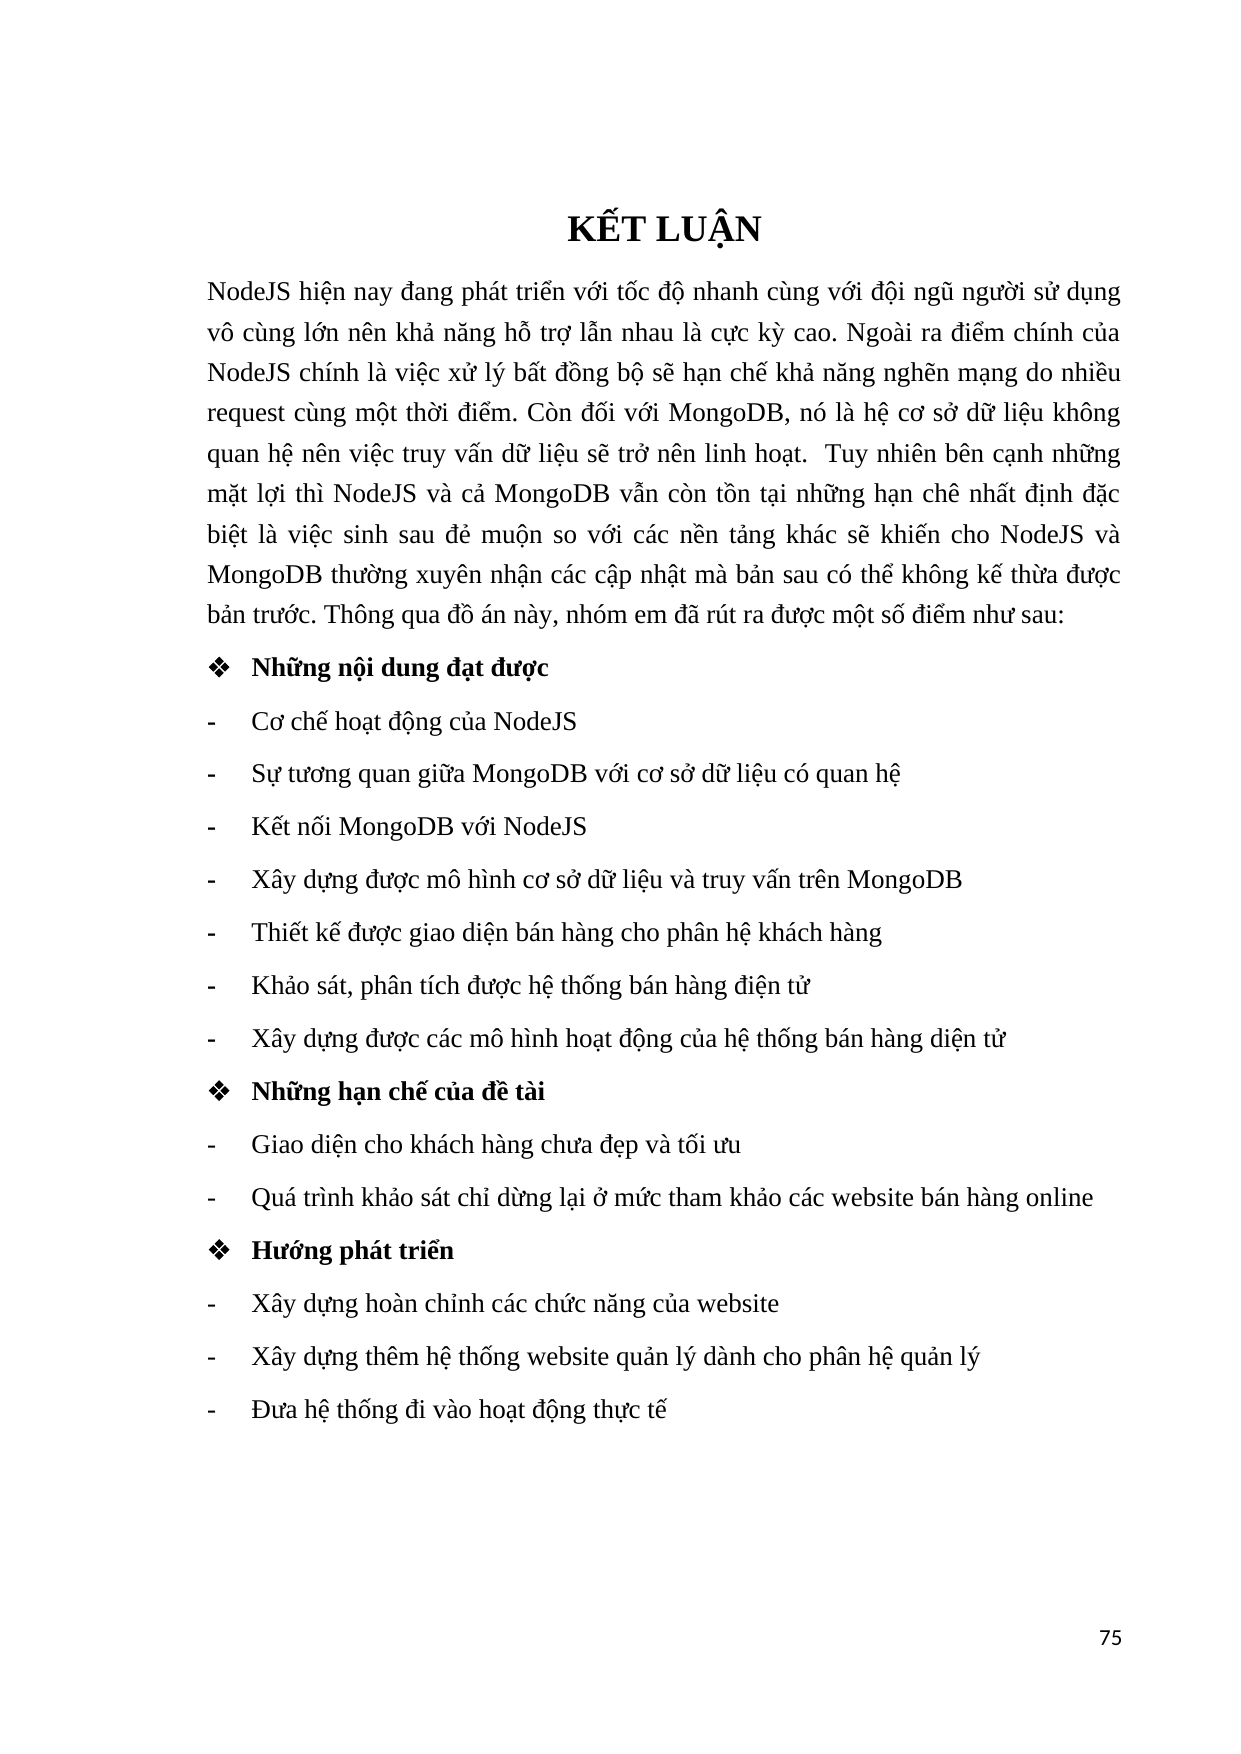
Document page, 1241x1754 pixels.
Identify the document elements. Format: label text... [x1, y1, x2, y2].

subtitle KẾT LUẬN [207, 207, 1122, 250]
text NodeJS hiện nay đang phát triển với tốc độ nhanh cùng với đội ngũ người sử dụng vô cùng lớn nên khả năng hỗ trợ lẫn nhau là cực kỳ cao. Ngoài ra điểm chính của NodeJS chính là việc xử lý bất đồng bộ sẽ hạn chế khả năng nghẽn mạng do nhiều request cùng một thời điểm. Còn đối với MongoDB, nó là hệ cơ sở dữ liệu không quan hệ nên việc truy vấn dữ liệu sẽ trở nên linh hoạt. Tuy nhiên bên cạnh những mặt lợi thì NodeJS và cả MongoDB vẫn còn tồn tại những hạn chê nhất định đặc biệt là việc sinh sau đẻ muộn so với các nền tảng khác sẽ khiến cho NodeJS và MongoDB thường xuyên nhận các cập nhật mà bản sau có thể không kế thừa được bản trước. Thông qua đồ án này, nhóm em đã rút ra được một số điểm như sau: [207, 275, 1122, 630]
list Thiết kế được giao diện bán hàng cho phân hệ khách hàng [207, 916, 1122, 947]
list Xây dựng thêm hệ thống website quản lý dành cho phân hệ quản lý [207, 1340, 1122, 1371]
list Quá trình khảo sát chỉ dừng lại ở mức tham khảo các website bán hàng online [207, 1181, 1122, 1212]
list Giao diện cho khách hàng chưa đẹp và tối ưu [207, 1128, 1122, 1159]
list Xây dựng hoàn chỉnh các chức năng của website [207, 1287, 1122, 1318]
list Cơ chế hoạt động của NodeJS [207, 705, 1122, 736]
list Xây dựng được các mô hình hoạt động của hệ thống bán hàng diện tử [207, 1022, 1122, 1053]
list Khảo sát, phân tích được hệ thống bán hàng điện tử [207, 969, 1122, 1000]
list Đưa hệ thống đi vào hoạt động thực tế [207, 1393, 1122, 1424]
list Hướng phát triển [207, 1234, 1122, 1265]
list Sự tương quan giữa MongoDB với cơ sở dữ liệu có quan hệ [207, 758, 1122, 789]
list Những hạn chế của đề tài [207, 1075, 1122, 1106]
list Những nội dung đạt được [207, 652, 1122, 683]
list Xây dựng được mô hình cơ sở dữ liệu và truy vấn trên MongoDB [207, 863, 1122, 894]
list Kết nối MongoDB với NodeJS [207, 811, 1122, 842]
